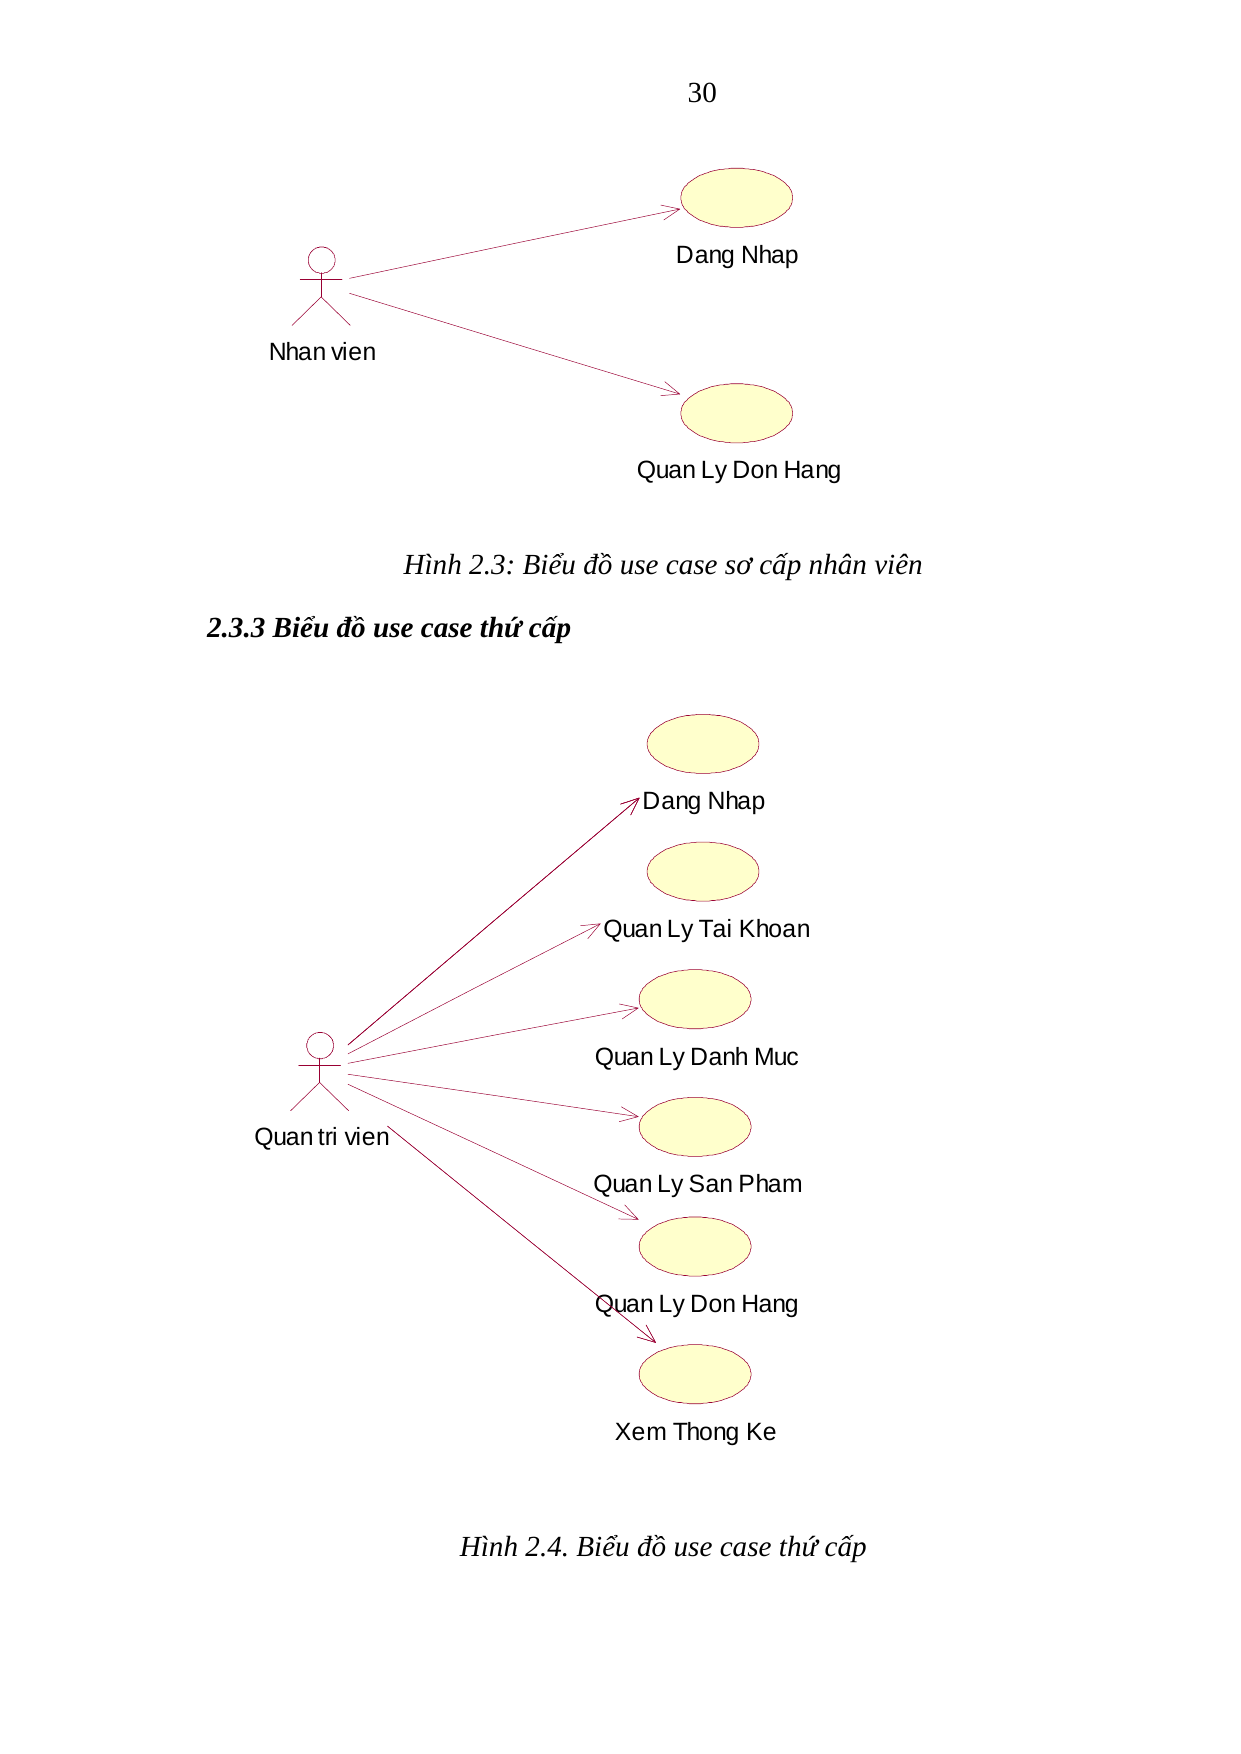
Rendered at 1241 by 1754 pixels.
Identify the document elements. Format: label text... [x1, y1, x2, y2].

text Hình .. Biểu đồ use case thứ cấp [207, 1529, 1122, 1563]
text Hình .: Biểu đồ use case sơ cấp nhân viên [207, 547, 1122, 581]
subtitle Biểu đồ use case thứ cấp [207, 610, 1122, 644]
